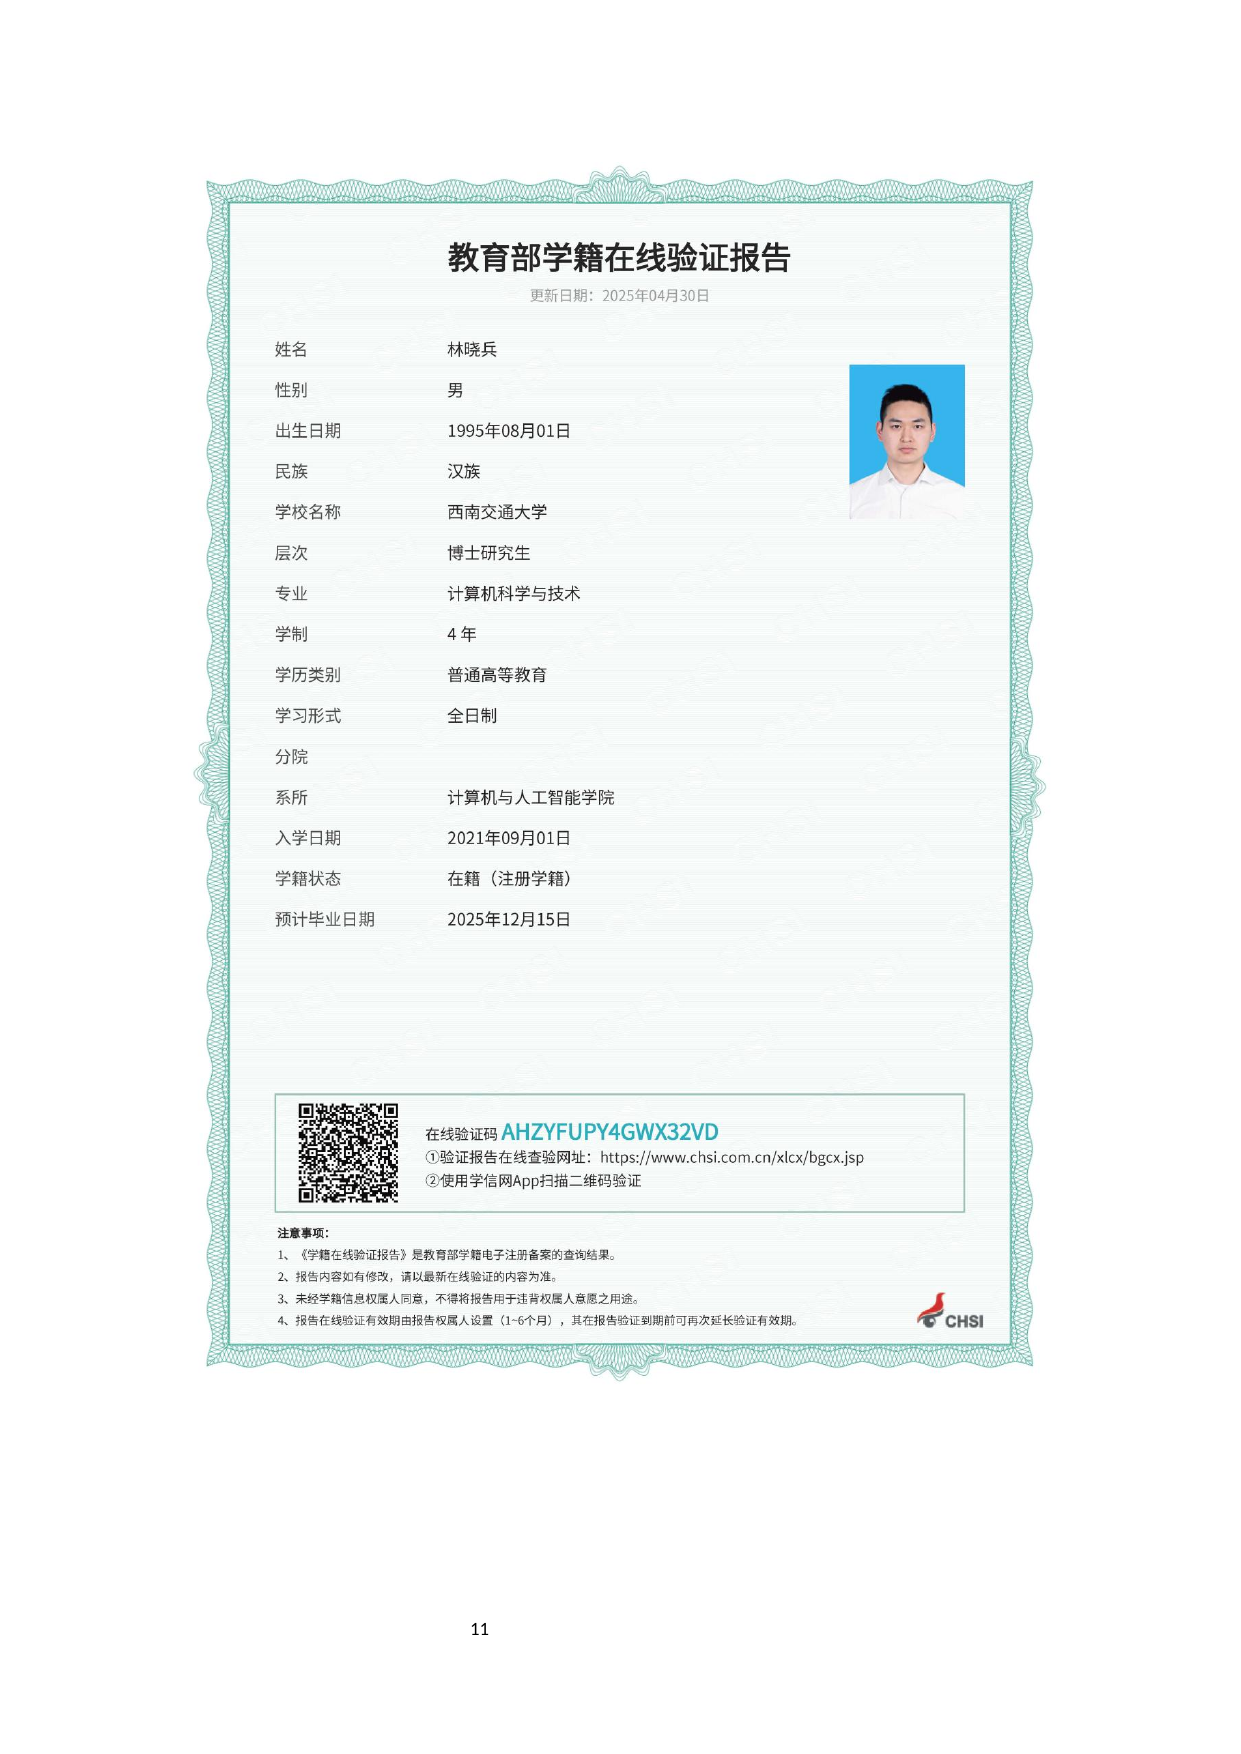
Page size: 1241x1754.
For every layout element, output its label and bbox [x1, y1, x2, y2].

picture [187, 162, 1052, 1385]
